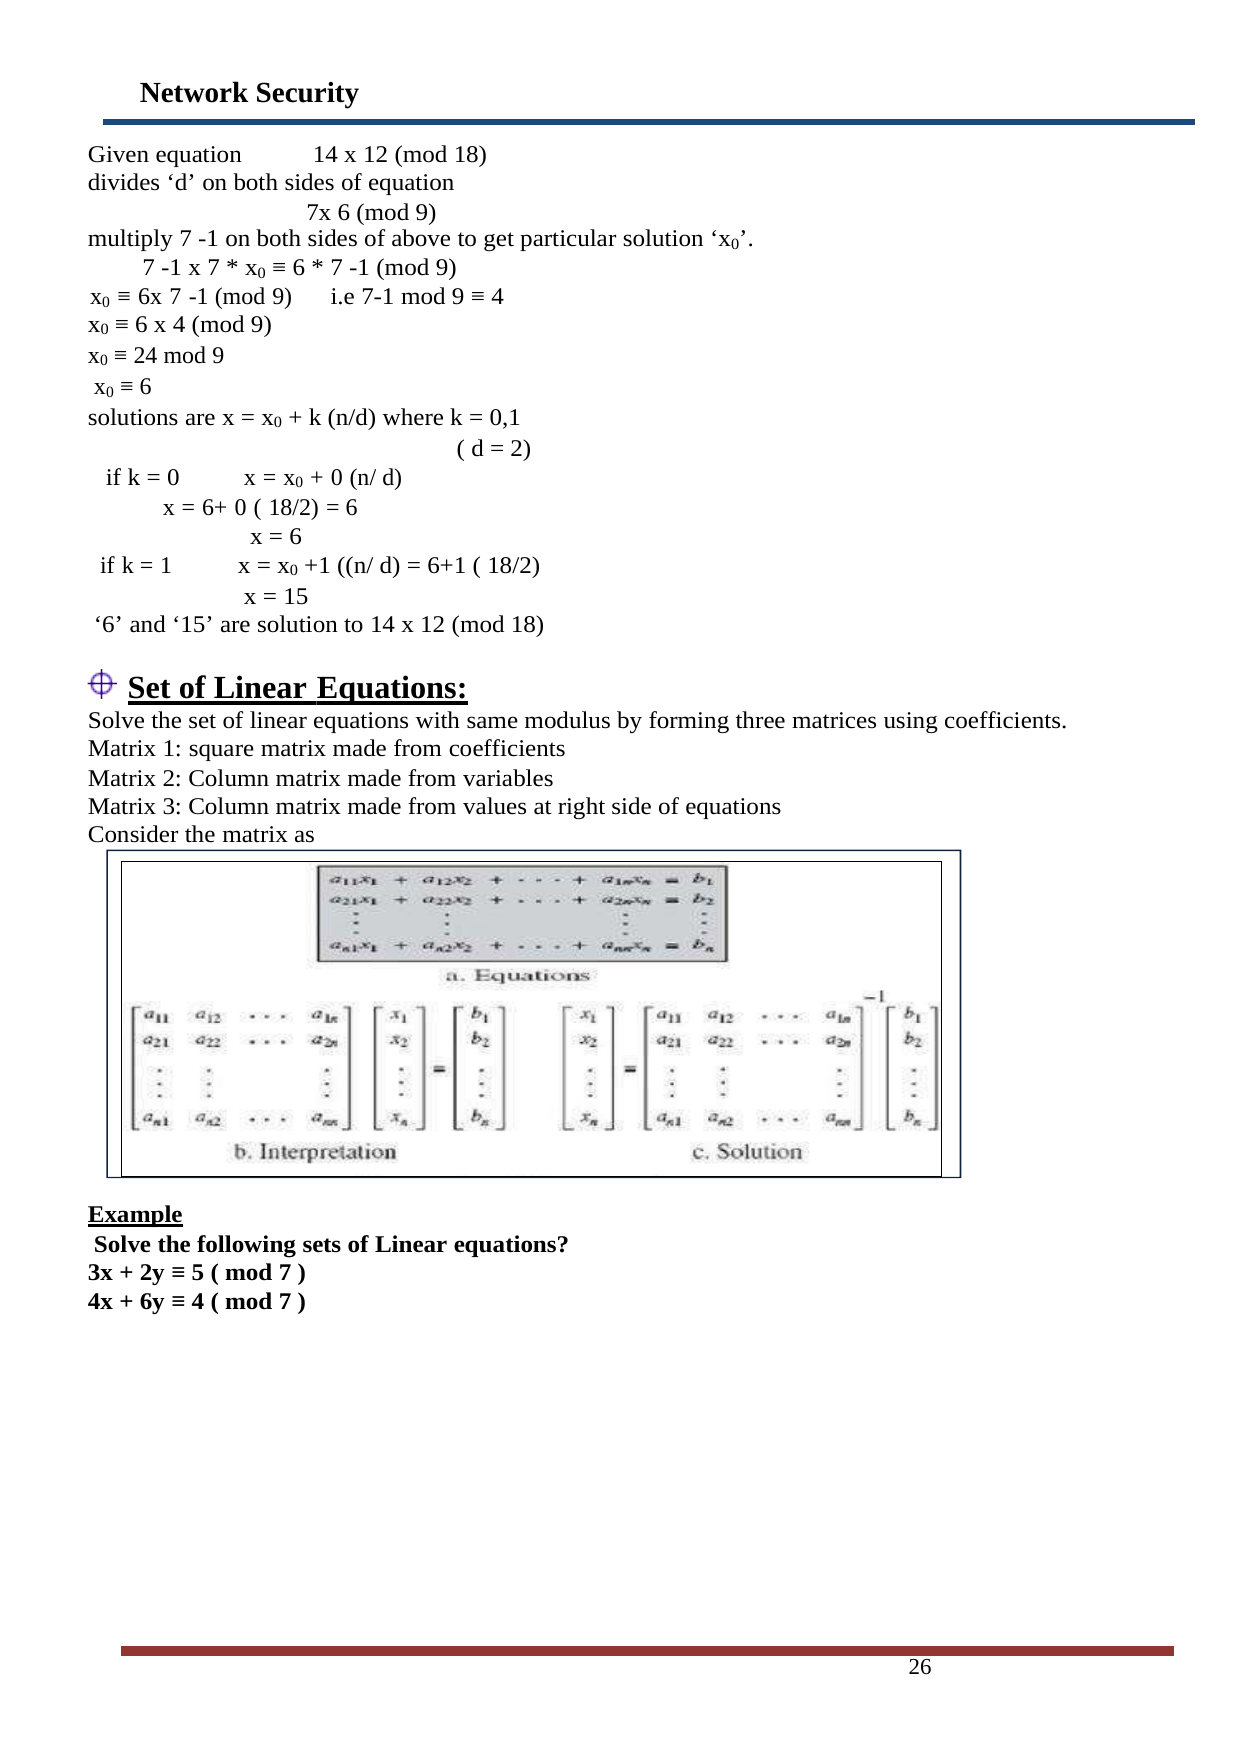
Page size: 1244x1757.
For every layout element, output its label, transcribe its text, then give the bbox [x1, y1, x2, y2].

text Matrix 2: Column matrix made from variables [88, 763, 1204, 791]
text x0 ≡ 6 x 4 (mod 9) [88, 313, 1204, 340]
text x = 15 [244, 582, 1204, 609]
text solutions are x = x0 + k (n/d) where k = 0,1 [88, 403, 1204, 433]
text if k = 1 x = x0 +1 ((n/ d) = 6+1 ( 18/2) [100, 551, 1204, 581]
text 7x 6 (mod 9) [306, 198, 1204, 225]
text ‘6’ and ‘15’ are solution to 14 x 12 (mod 18) [94, 610, 1204, 638]
text x0 ≡ 6 [94, 372, 1204, 402]
text 7 -1 x 7 * x0 ≡ 6 * 7 -1 (mod 9) [39, 255, 559, 284]
picture [87, 669, 117, 699]
text 3x + 2y ≡ 5 ( mod 7 ) 4x + 6y ≡ 4 ( mod 7 ) [88, 1258, 327, 1314]
text ( d = 2) [456, 434, 1204, 461]
text divides ‘d’ on both sides of equation [88, 168, 1204, 196]
text x0 ≡ 24 mod 9 [88, 341, 1204, 371]
text Solve the set of linear equations with same modulus by forming three matrices using coefficients. Matrix 1: square matrix made from coefficients [88, 707, 1082, 762]
text x0 ≡ 6x 7 -1 (mod 9) i.e 7-1 mod 9 ≡ 4 [39, 284, 554, 313]
text Given equation 14 x 12 (mod 18) [88, 140, 1204, 167]
text Solve the following sets of Linear equations? [94, 1230, 1204, 1257]
text Set of Linear Equations: [88, 669, 1204, 706]
text if k = 0 x = x0 + 0 (n/ d) x = 6+ 0 ( 18/2) = 6 [106, 463, 402, 521]
text Example [88, 1200, 1204, 1228]
text x = 6 [250, 522, 1204, 549]
picture [122, 862, 941, 1176]
text multiply 7 -1 on both sides of above to get particular solution ‘x0’. [88, 226, 1204, 255]
text Matrix 3: Column matrix made from values at right side of equations Consider the matrix as [88, 792, 782, 848]
